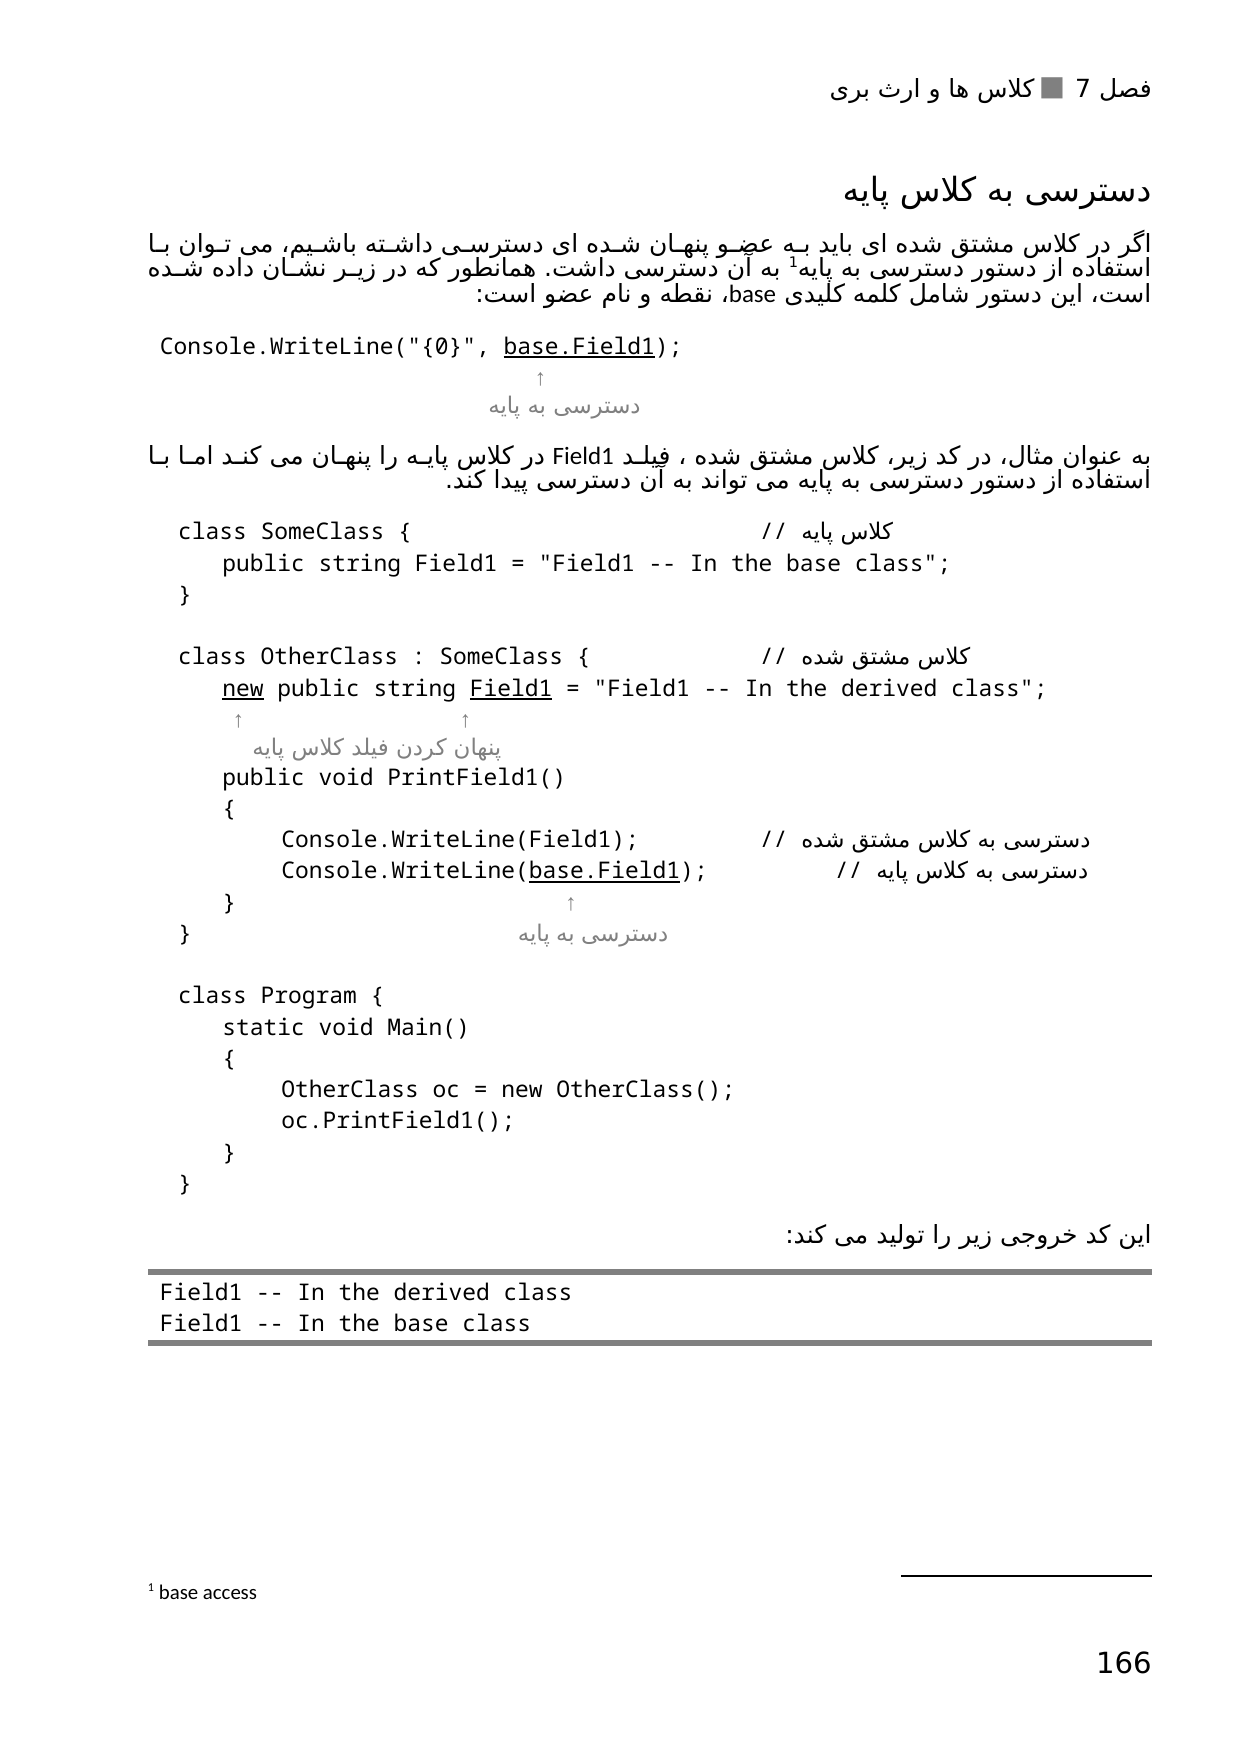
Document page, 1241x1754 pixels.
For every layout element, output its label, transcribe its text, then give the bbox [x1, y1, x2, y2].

text دسترسی به کلاس پایه [148, 175, 1152, 208]
table_header class SomeClass { // کلاس پایه public string Field1 = "Field1 -- In the base class"; } class OtherClass : SomeClass { // کلاس مشتق شده new public string Field1 = "Field1 -- In the derived class"; ↑ ↑ پنهان کردن فیلد کلاس پایه public void PrintField1() { Console.WriteLine(Field1); // دسترسی به کلاس مشتق شده Console.WriteLine(base.Field1); // دسترسی به کلاس پایه } ↑ } دسترسی به پایه class Program { static void Main() { OtherClass oc = new OtherClass(); oc.PrintField1(); } } [148, 515, 1152, 1198]
text این کد خروجی زیر را تولید می کند: [148, 1223, 1152, 1248]
table_header Field1 -- In the derived class Field1 -- In the base class [148, 1275, 1152, 1340]
table_header Console.WriteLine("{0}", base.Field1); ↑ دسترسی به پایه [148, 330, 1152, 419]
text به عنوان مثال، در کد زیر، کلاس مشتق شده ، فیلد Field1 در کلاس پایه را پنهان می کند اما با استفاده از دستور دسترسی به پایه می تواند به آن دسترسی پیدا کند. [148, 444, 1152, 494]
text اگر در کلاس مشتق شده ای باید به عضو پنهان شده ای دسترسی داشته باشیم، می توان با استفاده از دستور دسترسی به پایه به آن دسترسی داشت. همانطور که در زیر نشان داده شده است، این دستور شامل کلمه کلیدی base، نقطه و نام عضو است: [148, 233, 1152, 309]
